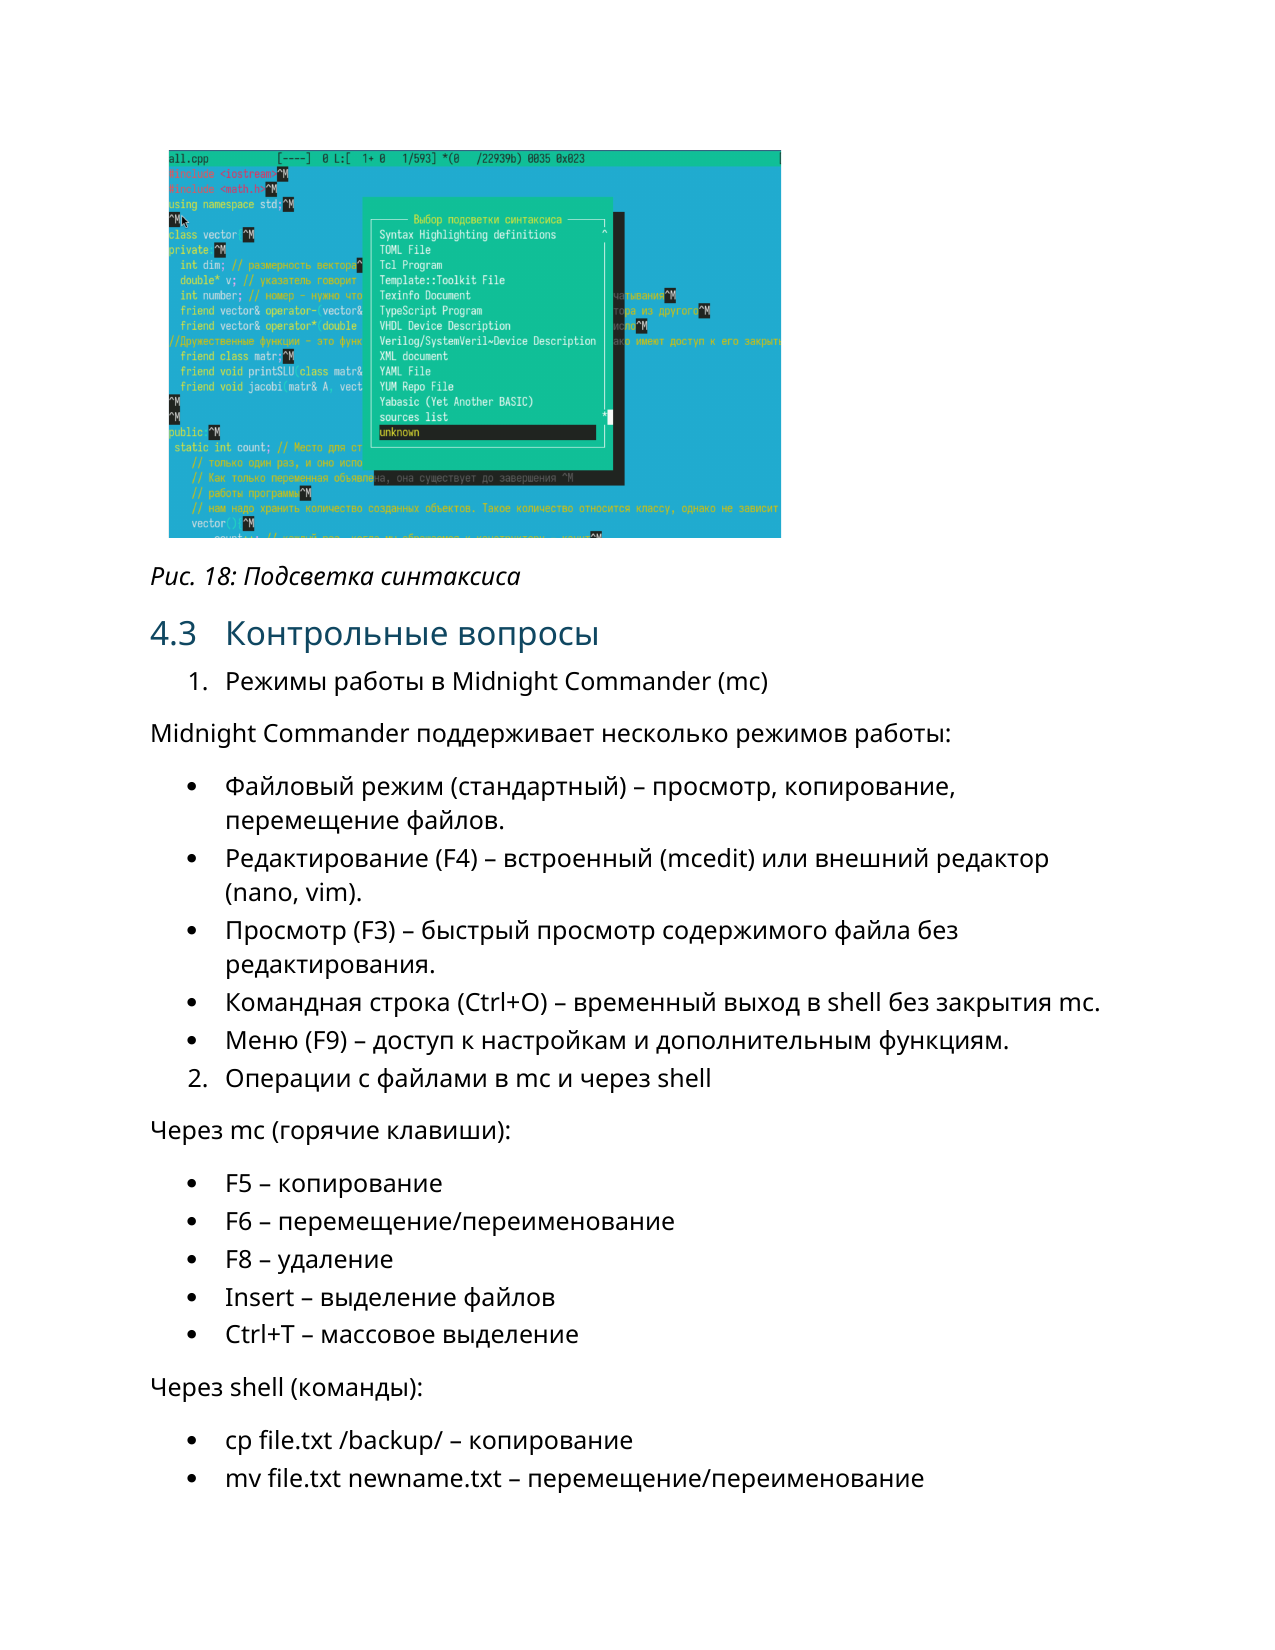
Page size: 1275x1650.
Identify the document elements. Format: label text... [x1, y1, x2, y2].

list Файловый режим (стандартный) – просмотр, копирование, перемещение файлов. [187, 769, 1125, 837]
list F8 – удаление [187, 1241, 1125, 1276]
list Операции с файлами в mc и через shell [187, 1060, 1125, 1094]
list Режимы работы в Midnight Commander (mc) [187, 663, 1125, 697]
list Просмотр (F3) – быстрый просмотр содержимого файла без редактирования. [187, 913, 1125, 981]
list Ctrl+T – массовое выделение [187, 1317, 1125, 1351]
text Через mc (горячие клавиши): [150, 1113, 1125, 1147]
list Командная строка (Ctrl+O) – временный выход в shell без закрытия mc. [187, 984, 1125, 1019]
list Insert – выделение файлов [187, 1279, 1125, 1313]
list Меню (F9) – доступ к настройкам и дополнительным функциям. [187, 1022, 1125, 1056]
subtitle 4.3 Контрольные вопросы [150, 609, 1125, 655]
list Редактирование (F4) – встроенный (mcedit) или внешний редактор (nano, vim). [187, 841, 1125, 909]
list mv file.txt newname.txt – перемещение/переименование [187, 1461, 1125, 1494]
list F5 – копирование [187, 1166, 1125, 1200]
list F6 – перемещение/переименование [187, 1204, 1125, 1238]
text Рис. 18: Подсветка синтаксиса [150, 559, 1125, 593]
list cp file.txt /backup/ – копирование [187, 1423, 1125, 1457]
picture [168, 150, 782, 538]
text Через shell (команды): [150, 1370, 1125, 1404]
text Midnight Commander поддерживает несколько режимов работы: [150, 716, 1125, 750]
